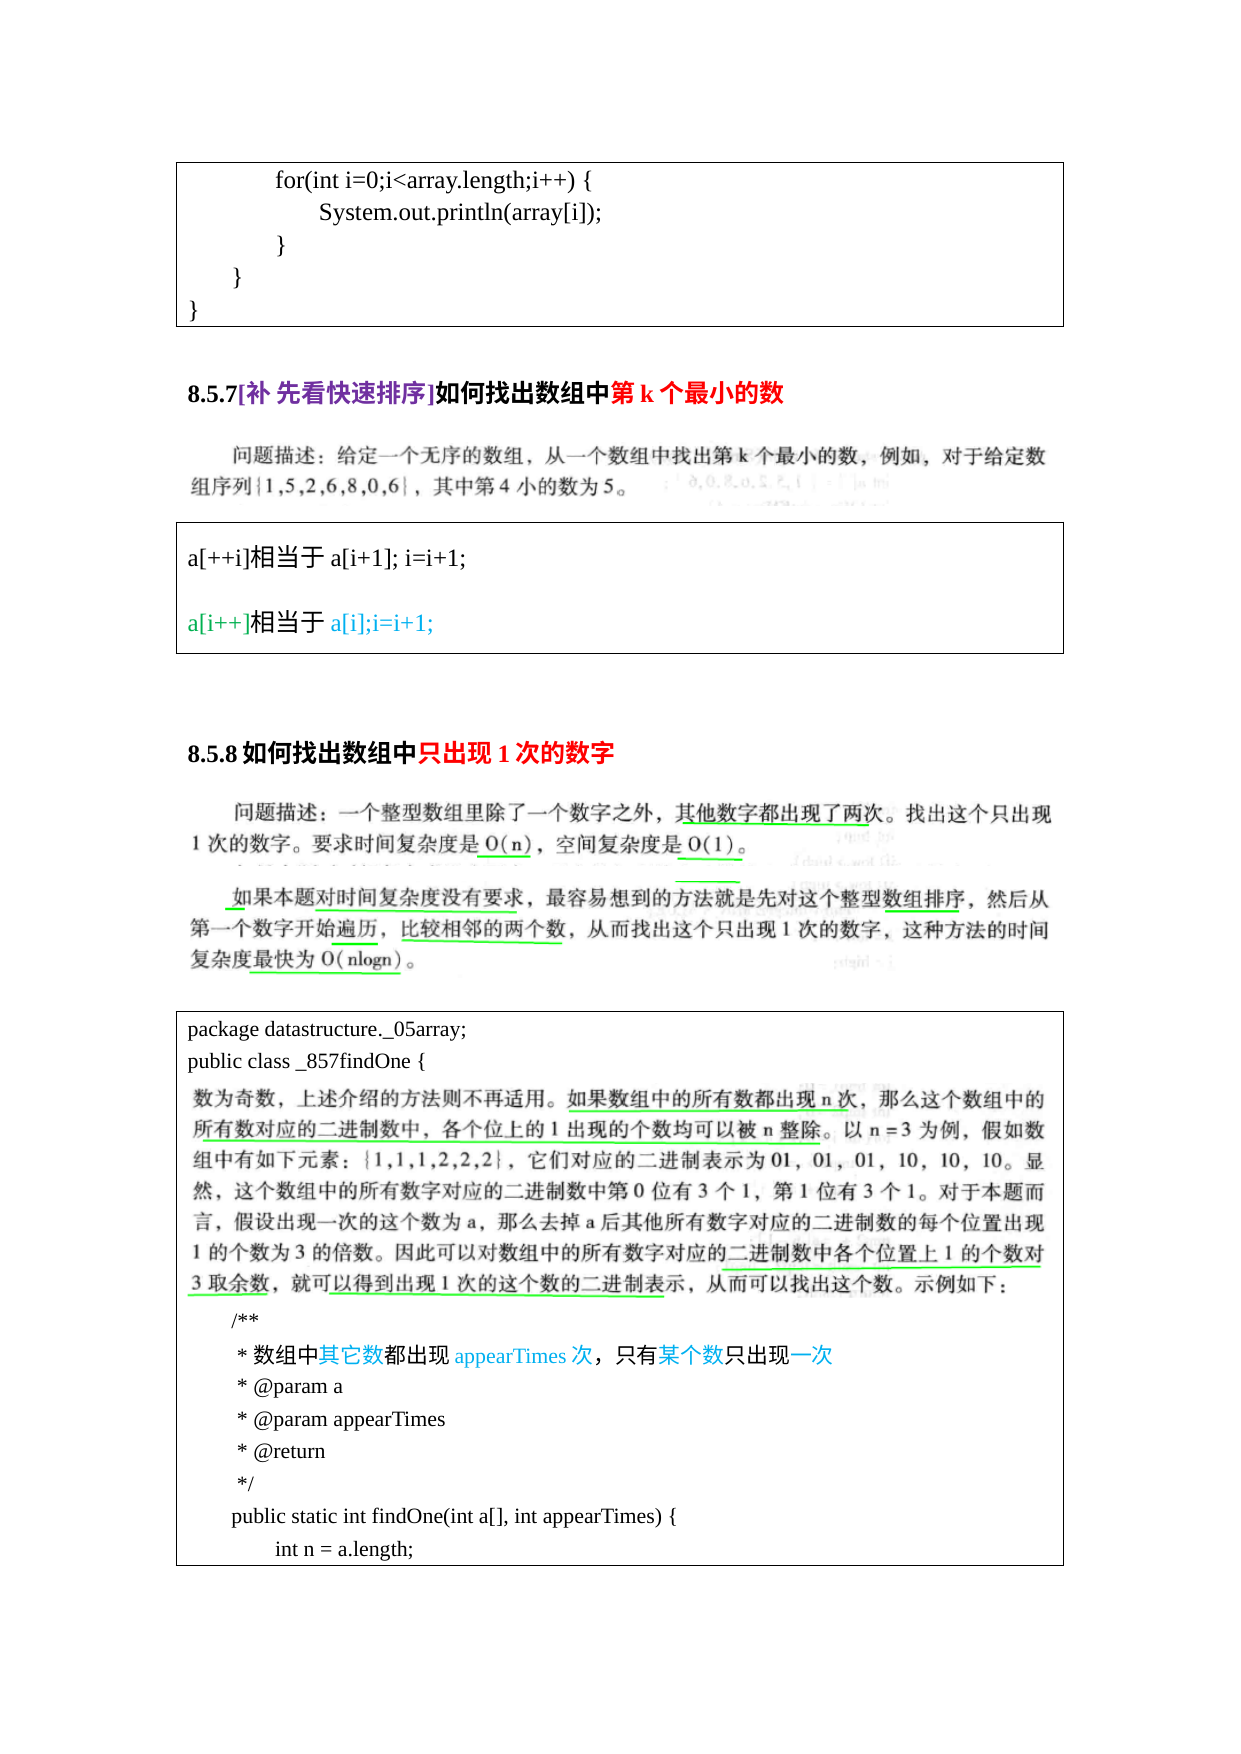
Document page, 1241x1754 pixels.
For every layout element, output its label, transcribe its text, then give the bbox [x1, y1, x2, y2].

picture [187, 799, 1053, 866]
picture [187, 439, 1053, 506]
picture [187, 881, 1053, 978]
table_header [177, 163, 1063, 326]
text 8.5.8如何找出数组中只出现1次的数字 [187, 719, 1053, 784]
table_header a[++i]相当于a[i+1]; i=i+1; a[i++]相当于a[i];i=i+1; [177, 523, 1063, 653]
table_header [177, 1012, 1063, 1565]
text 8.5.7[补 先看快速排序]如何找出数组中第k个最小的数 [187, 359, 1053, 424]
picture [187, 1083, 1053, 1298]
